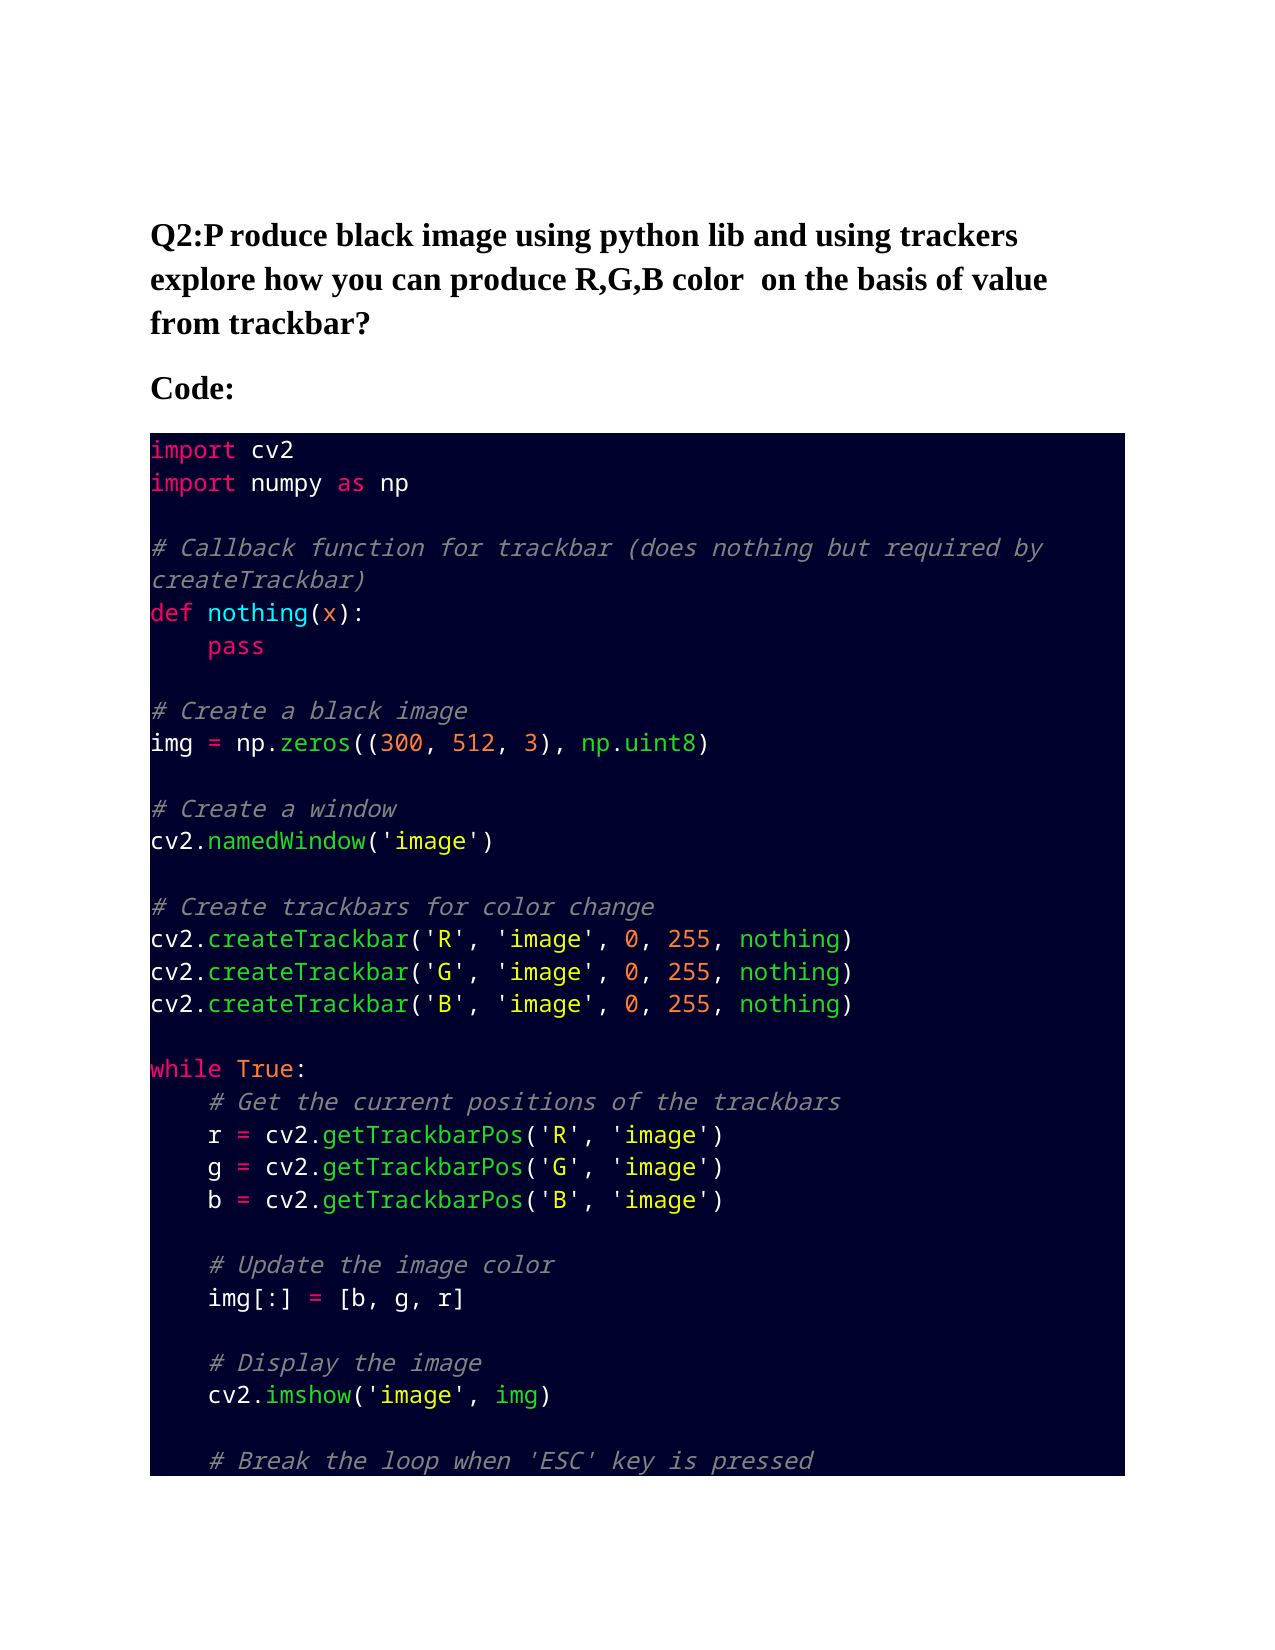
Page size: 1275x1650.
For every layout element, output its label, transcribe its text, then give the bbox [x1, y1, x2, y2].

text # Create trackbars for color change [150, 889, 1125, 922]
text def nothing(x): [150, 596, 1125, 628]
text # Display the image [150, 1346, 1125, 1378]
text cv2.imshow('image', img) [150, 1378, 1125, 1411]
text # Create a window [150, 791, 1125, 824]
text Q2:P roduce black image using python lib and using trackers explore how you can produce R,G,B color on the basis of value from trackbar? [150, 215, 1125, 341]
text r = cv2.getTrackbarPos('R', 'image') [150, 1117, 1125, 1150]
text img = np.zeros((300, 512, 3), np.uint8) [150, 726, 1125, 759]
text # Update the image color [150, 1248, 1125, 1281]
text # Get the current positions of the trackbars [150, 1085, 1125, 1117]
text b = cv2.getTrackbarPos('B', 'image') [150, 1183, 1125, 1215]
text import numpy as np [150, 465, 1125, 498]
text Code: [150, 368, 1125, 406]
text cv2.createTrackbar('B', 'image', 0, 255, nothing) [150, 987, 1125, 1020]
text pass [150, 628, 1125, 661]
text g = cv2.getTrackbarPos('G', 'image') [150, 1150, 1125, 1183]
text cv2.createTrackbar('R', 'image', 0, 255, nothing) [150, 922, 1125, 954]
text img[:] = [b, g, r] [150, 1281, 1125, 1313]
text # Break the loop when 'ESC' key is pressed [150, 1443, 1125, 1476]
text # Create a black image [150, 694, 1125, 726]
text while True: [150, 1052, 1125, 1085]
text cv2.createTrackbar('G', 'image', 0, 255, nothing) [150, 954, 1125, 987]
text import cv2 [150, 433, 1125, 465]
text cv2.namedWindow('image') [150, 824, 1125, 857]
text # Callback function for trackbar (does nothing but required by createTrackbar) [150, 531, 1125, 596]
